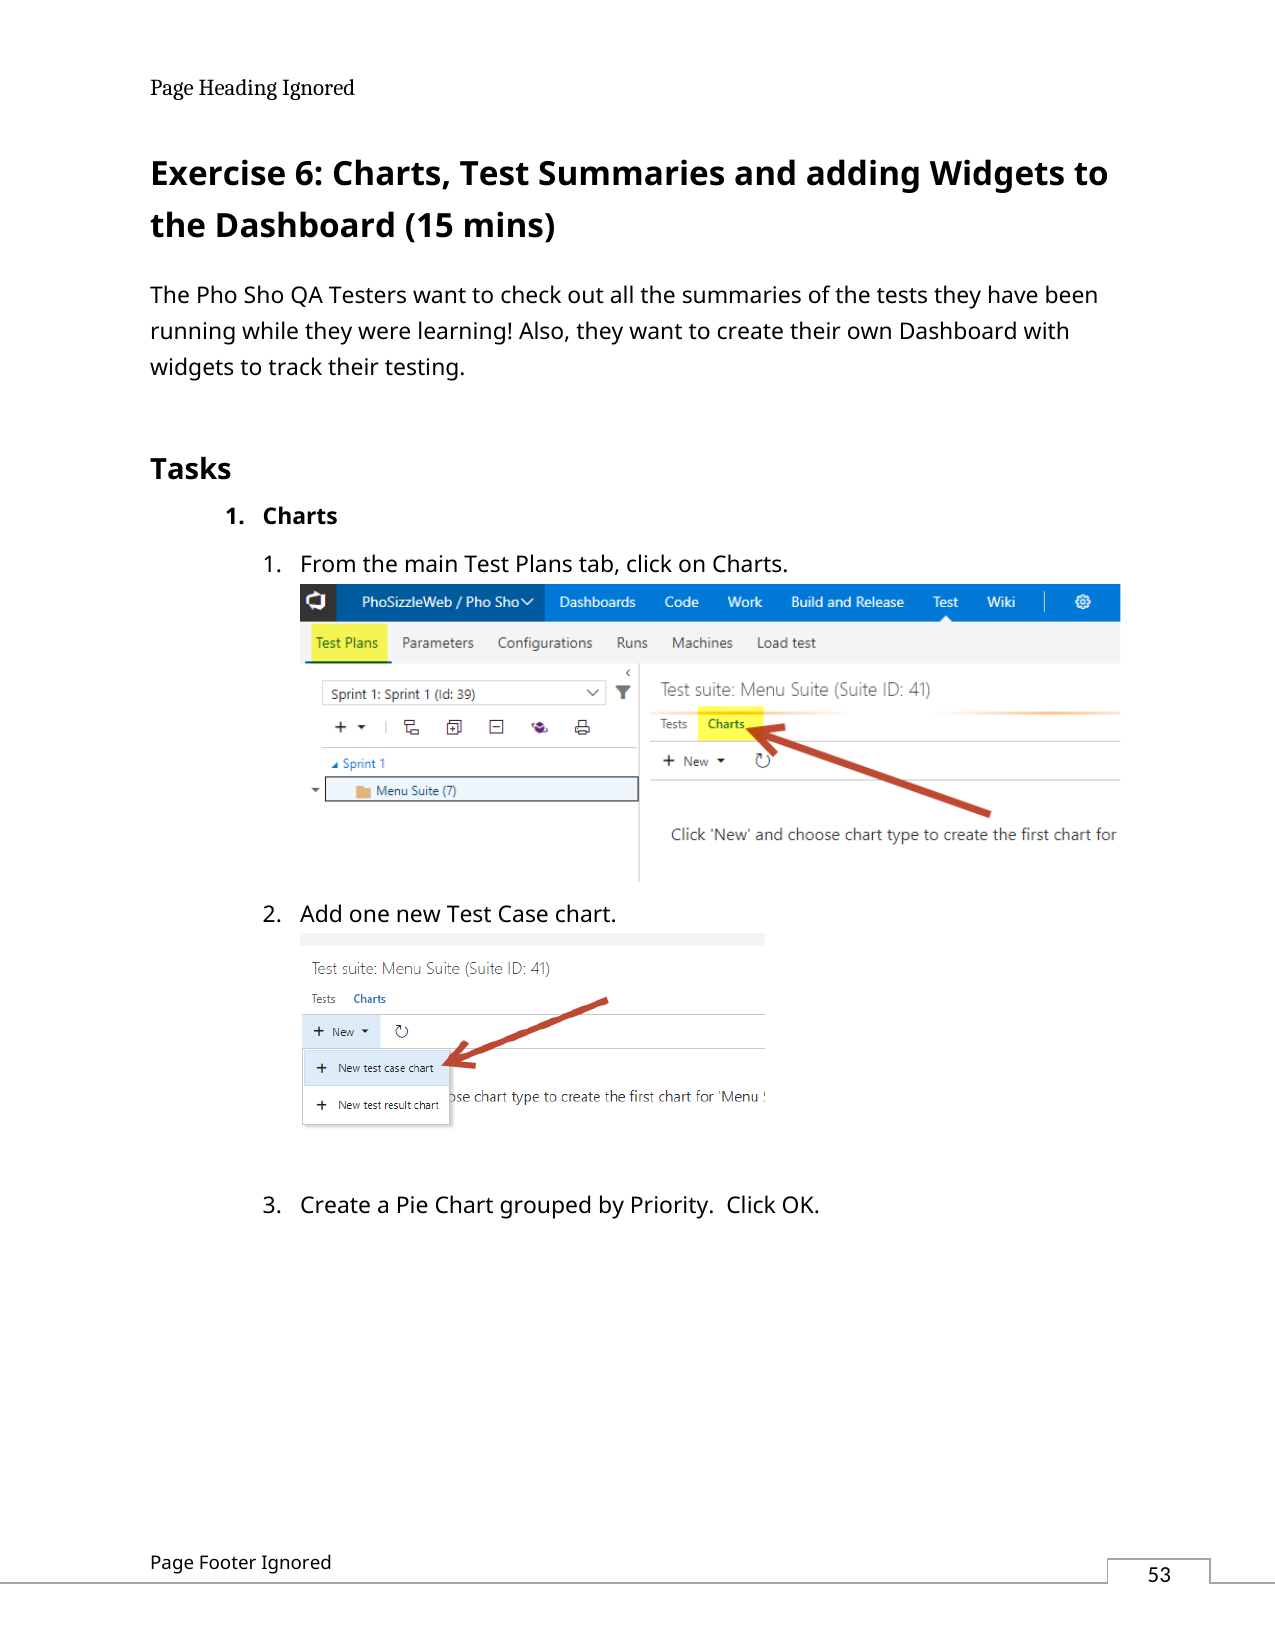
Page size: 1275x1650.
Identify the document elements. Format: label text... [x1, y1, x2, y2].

text Tasks [150, 448, 1110, 488]
list From the main Test Plans tab, click on Charts. [262, 548, 1110, 580]
picture [300, 584, 1121, 882]
list Charts [225, 500, 1110, 531]
text The Pho Sho QA Testers want to check out all the summaries of the tests they have been running while they were learning! Also, they want to create their own Dashboard with widgets to track their testing. [150, 279, 1110, 382]
list Create a Pie Chart grouped by Priority. Click OK. [262, 1189, 1110, 1221]
text Exercise 6: Charts, Test Summaries and adding Widgets to the Dashboard (15 mins) [150, 150, 1125, 248]
list Add one new Test Case chart. [262, 898, 1110, 929]
picture [300, 933, 765, 1186]
